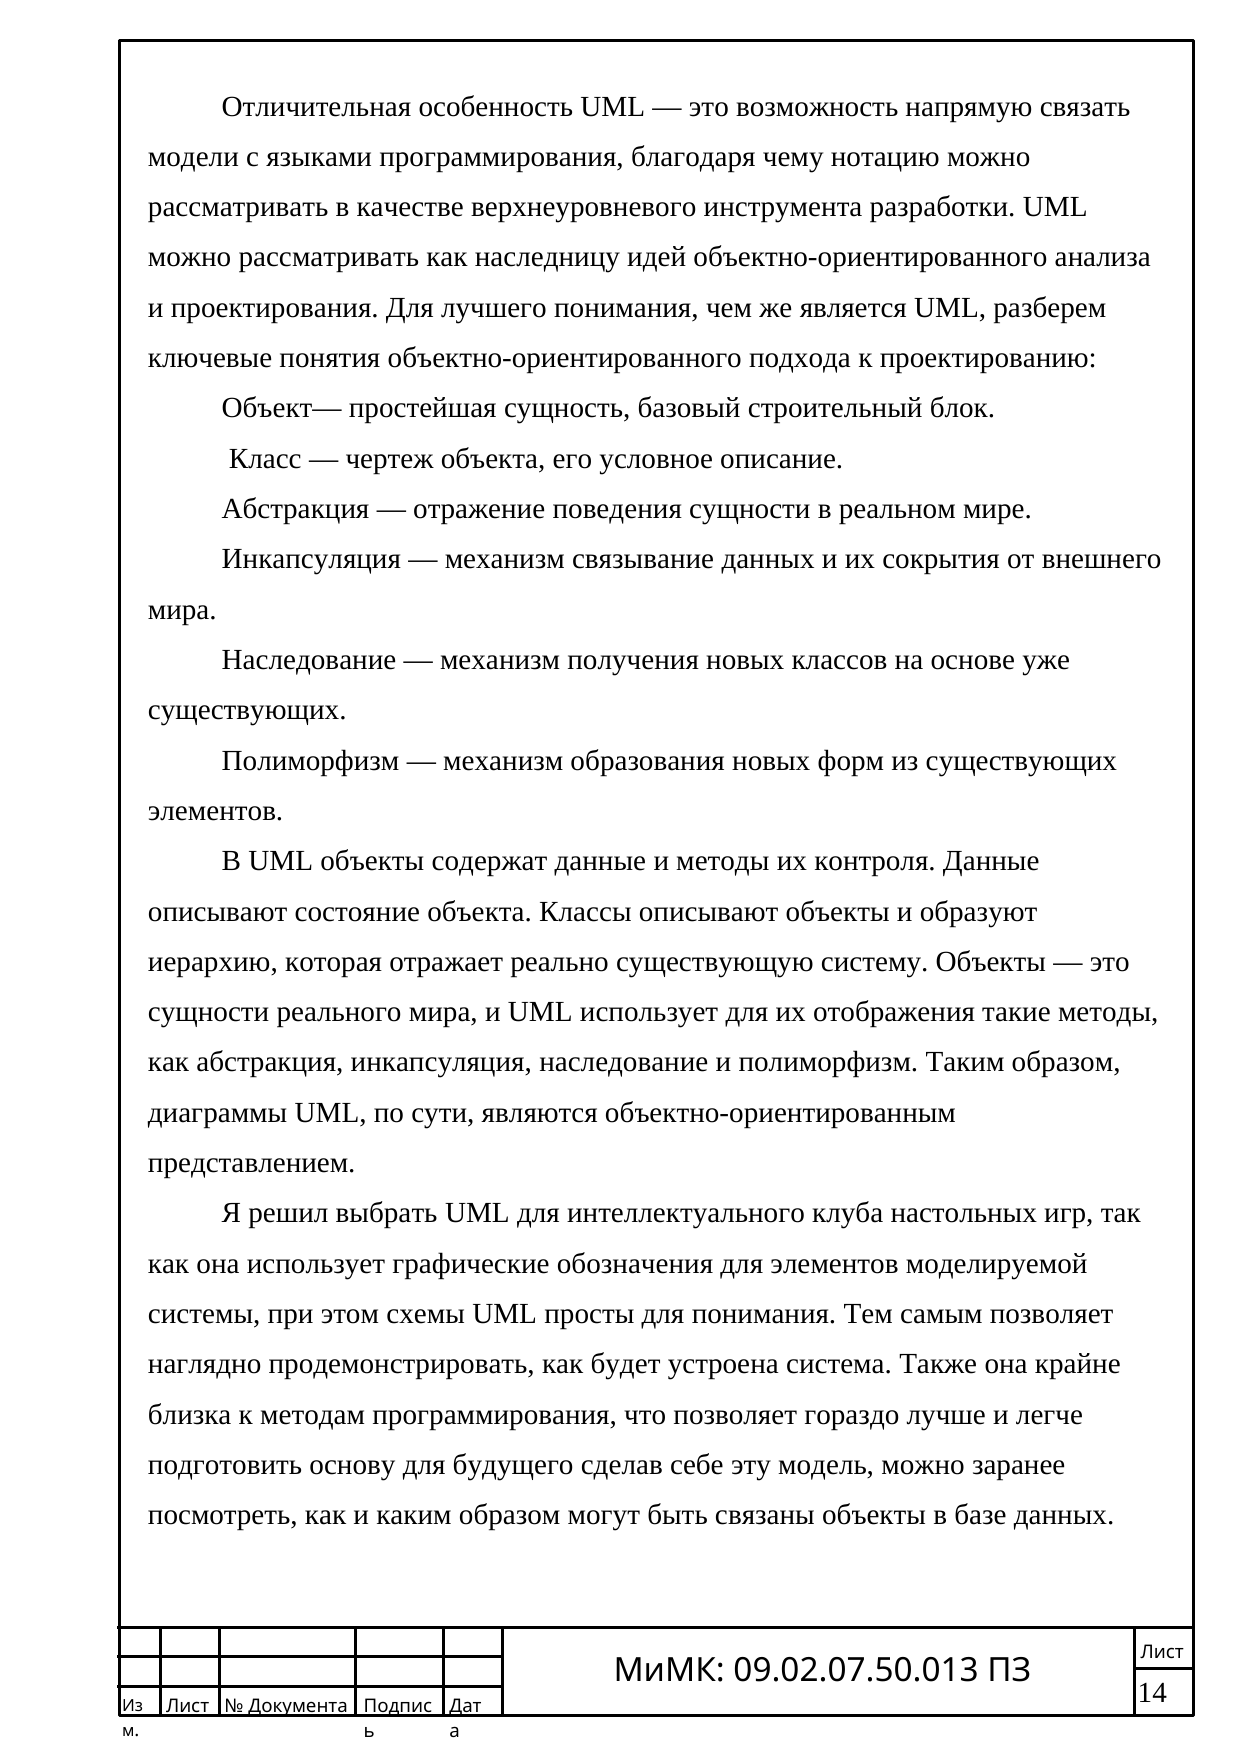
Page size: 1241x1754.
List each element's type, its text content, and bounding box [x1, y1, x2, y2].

text Я решил выбрать UML для интеллектуального клуба настольных игр, так как она использует графические обозначения для элементов моделируемой системы, при этом схемы UML просты для понимания. Тем самым позволяет наглядно продемонстрировать, как будет устроена система. Также она крайне близка к методам программирования, что позволяет гораздо лучше и легче подготовить основу для будущего сделав себе эту модель, можно заранее посмотреть, как и каким образом могут быть связаны объекты в базе данных. [148, 1196, 1167, 1531]
text Абстракция — отражение поведения сущности в реальном мире. [148, 491, 1167, 525]
text В UML объекты содержат данные и методы их контроля. Данные описывают состояние объекта. Классы описывают объекты и образуют иерархию, которая отражает реально существующую систему. Объекты — это сущности реального мира, и UML использует для их отображения такие методы, как абстракция, инкапсуляция, наследование и полиморфизм. Таким образом, диаграммы UML, по сути, являются объектно-ориентированным представлением. [148, 843, 1167, 1179]
text Инкапсуляция — механизм связывание данных и их сокрытия от внешнего мира. [148, 541, 1167, 625]
text Полиморфизм — механизм образования новых форм из существующих элементов. [148, 743, 1167, 827]
text Отличительная особенность UML — это возможность напрямую связать модели с языками программирования, благодаря чему нотацию можно рассматривать в качестве верхнеуровневого инструмента разработки. UML можно рассматривать как наследницу идей объектно-ориентированного анализа и проектирования. Для лучшего понимания, чем же является UML, разберем ключевые понятия объектно-ориентированного подхода к проектированию: [148, 89, 1167, 374]
text Объект— простейшая сущность, базовый строительный блок. [148, 391, 1167, 424]
text Наследование — механизм получения новых классов на основе уже существующих. [148, 642, 1167, 726]
text Класс — чертеж объекта, его условное описание. [148, 441, 1167, 474]
